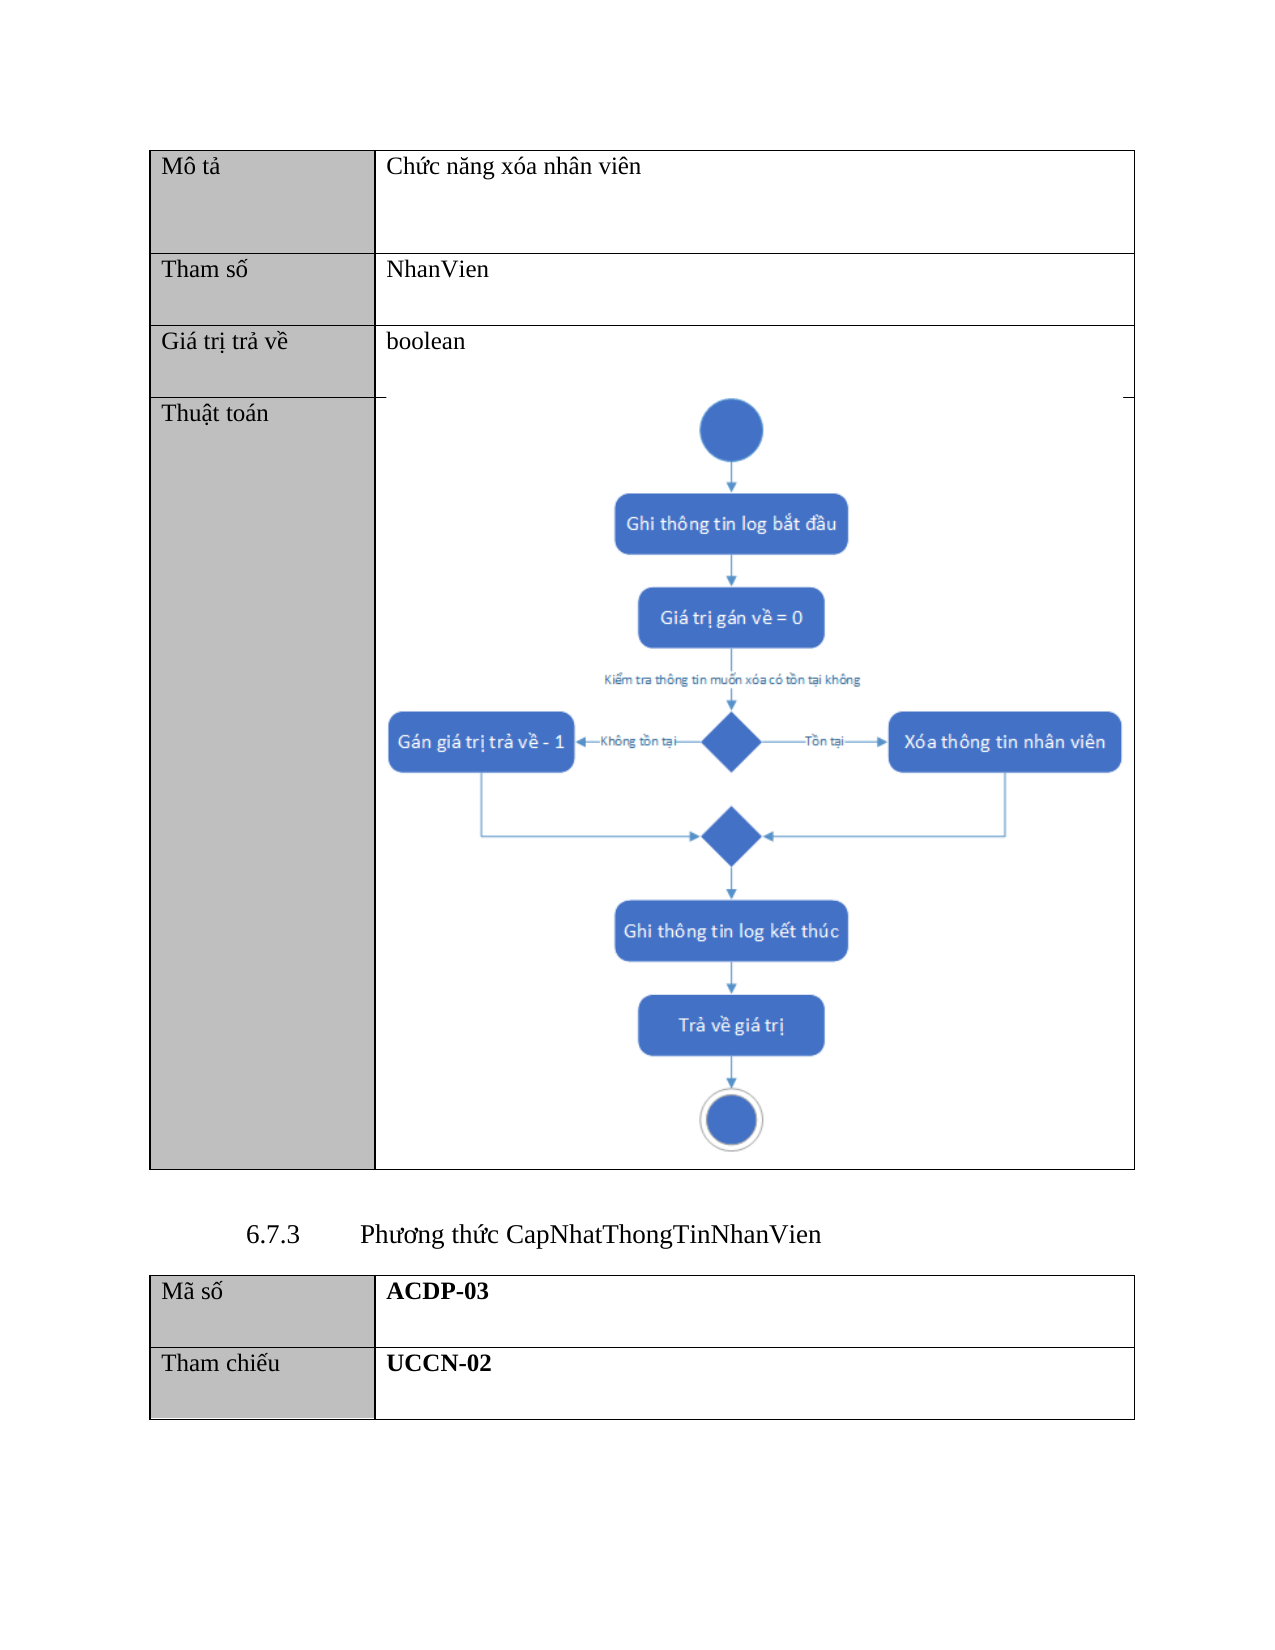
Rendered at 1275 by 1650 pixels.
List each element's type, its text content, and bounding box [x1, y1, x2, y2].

table_cell boolean [376, 326, 1134, 397]
table_cell Tham chiếu [151, 1348, 374, 1418]
table_cell UCCN-02 [376, 1348, 1134, 1418]
table_cell Tham số [151, 254, 374, 325]
table_cell NhanVien [376, 254, 1134, 325]
table_cell Thuật toán [151, 398, 374, 1169]
table_header Mã số [151, 1276, 374, 1347]
table_cell Giá trị trả về [151, 326, 374, 397]
table_cell [376, 398, 1134, 1169]
table_cell Mô tả [151, 151, 374, 253]
list Phương thức CapNhatThongTinNhanVien [300, 1218, 1125, 1249]
picture [386, 397, 1124, 1153]
table_cell Chức năng xóa nhân viên [376, 151, 1134, 253]
table_header ACDP-03 [376, 1276, 1134, 1347]
